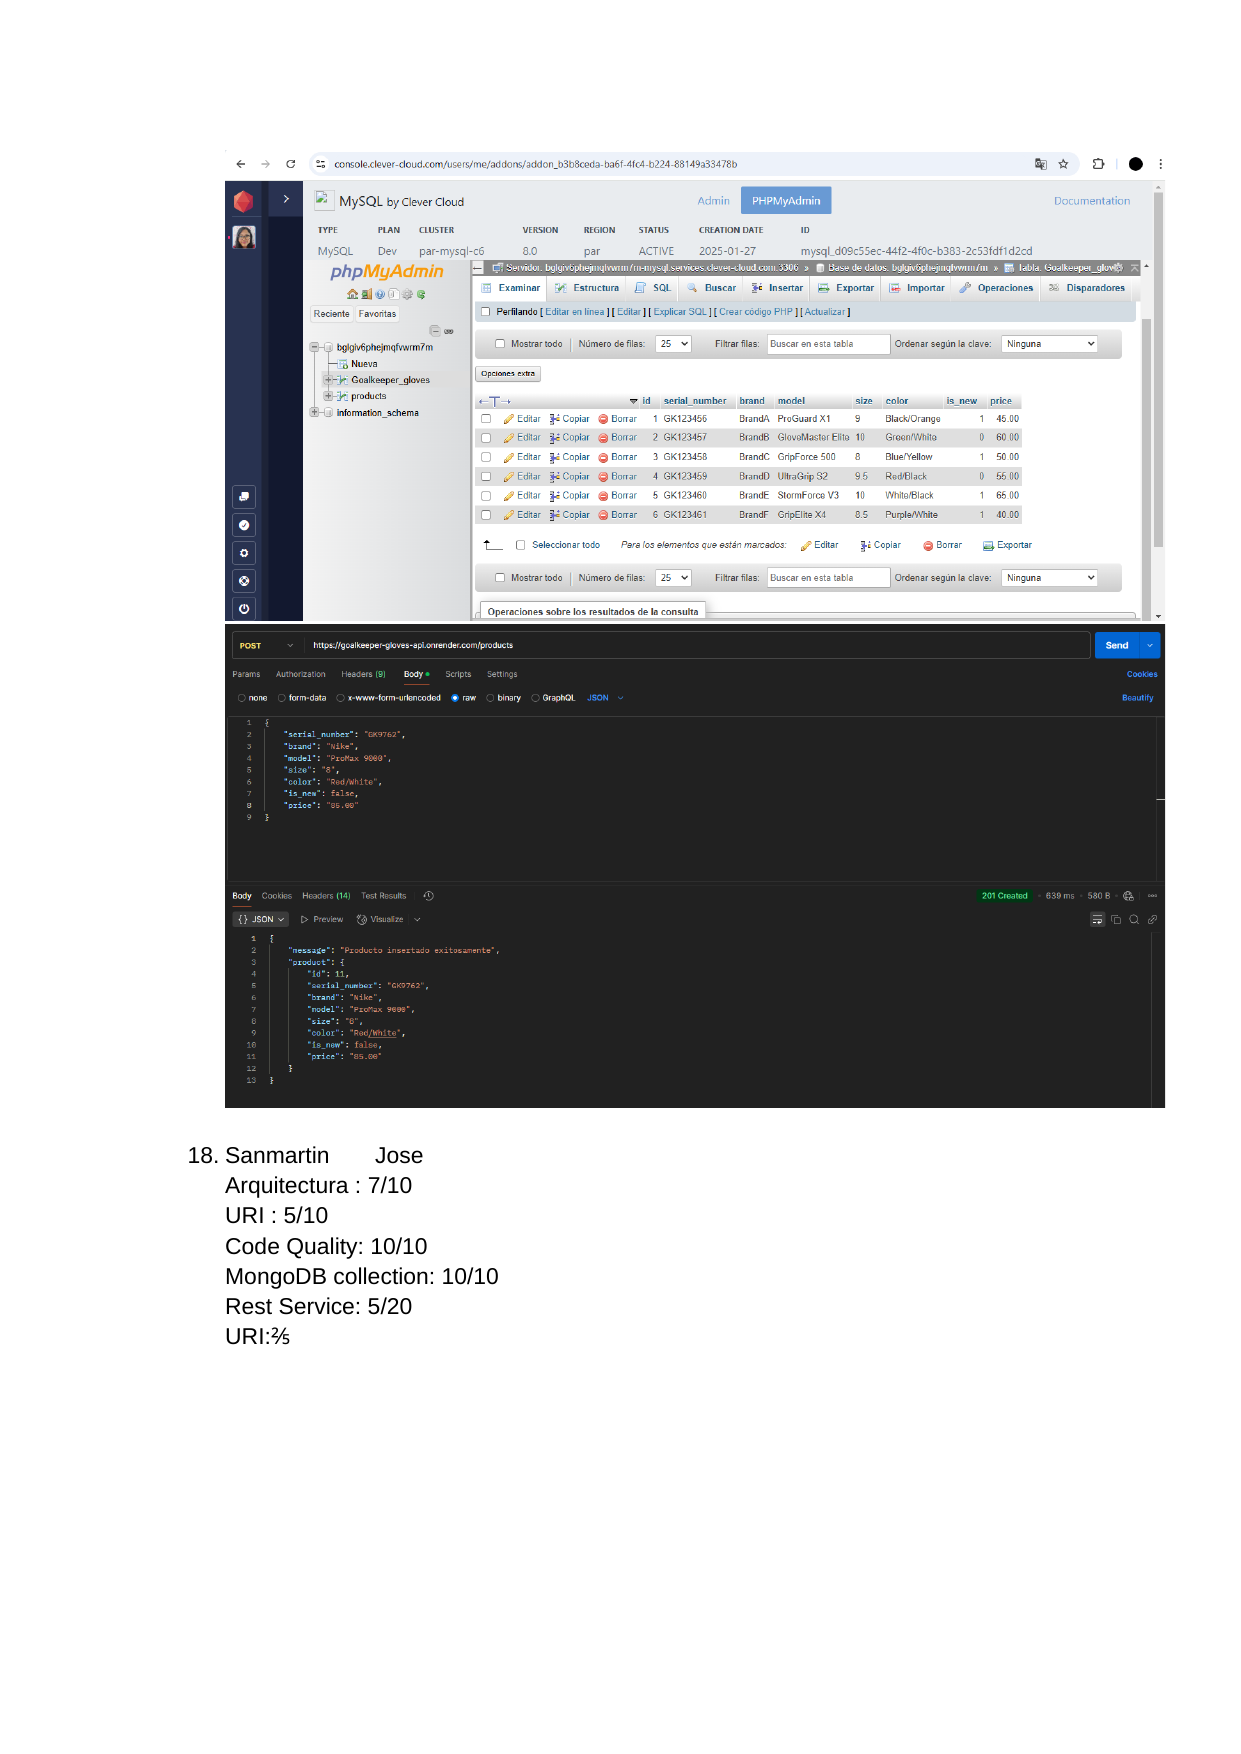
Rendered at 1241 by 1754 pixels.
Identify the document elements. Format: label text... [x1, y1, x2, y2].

picture [225, 624, 1166, 1108]
text URI:⅖ [225, 1323, 1090, 1350]
text MongoDB collection: 10/10 [225, 1263, 1090, 1289]
list Sanmartin Jose [187, 1142, 1090, 1168]
picture [225, 150, 1166, 621]
text URI : 5/10 [225, 1202, 1090, 1229]
text Arquitectura : 7/10 [225, 1172, 1090, 1199]
text Rest Service: 5/20 [225, 1293, 1090, 1319]
text Code Quality: 10/10 [225, 1233, 1090, 1259]
